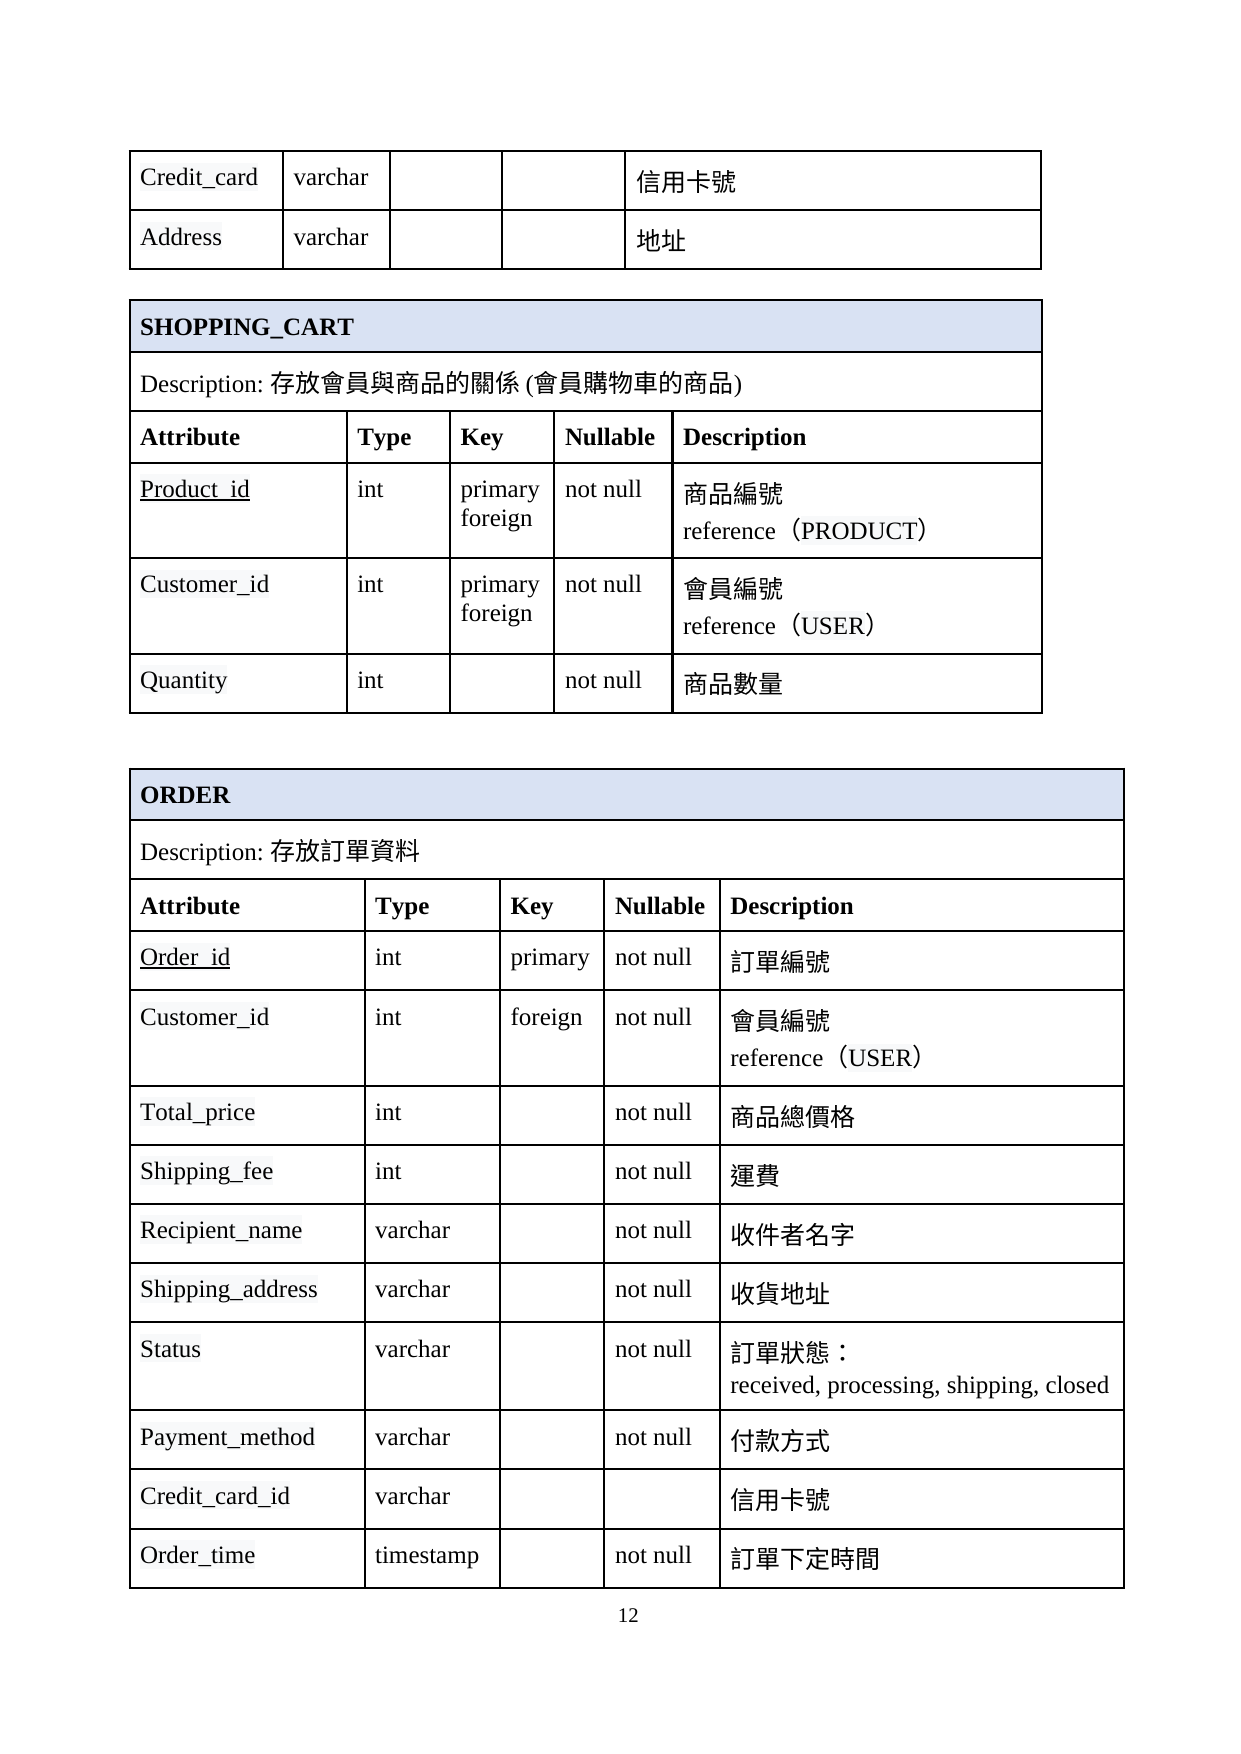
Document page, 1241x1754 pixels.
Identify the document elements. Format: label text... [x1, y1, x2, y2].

table_cell not null [605, 1323, 719, 1409]
table_cell Customer_id [131, 991, 364, 1084]
table_cell Description [674, 412, 1041, 462]
table_cell Shipping_address [131, 1264, 364, 1321]
table_cell 訂單編號 [721, 932, 1123, 989]
table_cell primary foreign [451, 464, 553, 557]
table_cell not null [605, 1264, 719, 1321]
table_cell varchar [366, 1411, 499, 1468]
table_cell Credit_card_id [131, 1470, 364, 1527]
table_cell not null [605, 1087, 719, 1144]
table_cell 訂單下定時間 [721, 1530, 1123, 1587]
table_cell varchar [284, 211, 389, 268]
table_cell varchar [366, 1323, 499, 1409]
table_cell [391, 211, 501, 268]
table_cell Description: 存放訂單資料 [131, 821, 1123, 878]
table_header SHOPPING_CART [131, 301, 1041, 351]
table_cell Description: 存放會員與商品的關係 (會員購物車的商品) [131, 353, 1041, 410]
table_cell not null [605, 1205, 719, 1262]
table_cell Attribute [131, 412, 346, 462]
table_cell [501, 1205, 603, 1262]
table_header ORDER [131, 770, 1123, 819]
table_cell [501, 1323, 603, 1409]
table_cell 信用卡號 [721, 1470, 1123, 1527]
table_cell Type [348, 412, 449, 462]
table_cell int [366, 991, 499, 1084]
table_cell [503, 211, 624, 268]
table_cell 商品編號 reference（PRODUCT） [674, 464, 1041, 557]
table_cell [605, 1470, 719, 1527]
table_cell Quantity [131, 655, 346, 712]
table_cell [501, 1411, 603, 1468]
table_cell 商品數量 [674, 655, 1041, 712]
table_cell Description [721, 880, 1123, 930]
table_cell 付款方式 [721, 1411, 1123, 1468]
table_cell not null [605, 932, 719, 989]
table_cell [501, 1530, 603, 1587]
table_cell Key [501, 880, 603, 930]
table_cell Order_time [131, 1530, 364, 1587]
table_cell int [348, 559, 449, 652]
table_cell varchar [284, 152, 389, 209]
table_cell foreign [501, 991, 603, 1084]
table_cell 會員編號 reference（USER） [721, 991, 1123, 1084]
table_cell timestamp [366, 1530, 499, 1587]
table_cell [503, 152, 624, 209]
table_cell [501, 1146, 603, 1203]
table_cell Type [366, 880, 499, 930]
table_cell Attribute [131, 880, 364, 930]
table_cell Credit_card [131, 152, 282, 209]
table_cell Recipient_name [131, 1205, 364, 1262]
table_cell not null [605, 991, 719, 1084]
table_cell primary [501, 932, 603, 989]
table_cell Customer_id [131, 559, 346, 652]
table_cell 地址 [626, 211, 1040, 268]
table_cell not null [555, 559, 671, 652]
table_cell [451, 655, 553, 712]
table_cell Key [451, 412, 553, 462]
table_cell int [366, 932, 499, 989]
table_cell 運費 [721, 1146, 1123, 1203]
table_cell Nullable [605, 880, 719, 930]
table_cell 商品總價格 [721, 1087, 1123, 1144]
table_cell varchar [366, 1470, 499, 1527]
table_cell 信用卡號 [626, 152, 1040, 209]
table_cell varchar [366, 1264, 499, 1321]
table_cell [501, 1264, 603, 1321]
table_cell varchar [366, 1205, 499, 1262]
table_cell int [348, 655, 449, 712]
table_cell Order_id [131, 932, 364, 989]
table_cell Status [131, 1323, 364, 1409]
table_cell Total_price [131, 1087, 364, 1144]
table_cell Nullable [555, 412, 671, 462]
table_cell Product_id [131, 464, 346, 557]
table_cell primary foreign [451, 559, 553, 652]
table_cell not null [605, 1530, 719, 1587]
table_cell [501, 1087, 603, 1144]
table_cell int [366, 1087, 499, 1144]
table_cell Payment_method [131, 1411, 364, 1468]
table_cell not null [605, 1146, 719, 1203]
table_cell not null [555, 655, 671, 712]
table_cell int [348, 464, 449, 557]
table_cell 會員編號 reference（USER） [674, 559, 1041, 652]
table_cell 收件者名字 [721, 1205, 1123, 1262]
table_cell 收貨地址 [721, 1264, 1123, 1321]
table_cell int [366, 1146, 499, 1203]
table_cell not null [555, 464, 671, 557]
table_cell Address [131, 211, 282, 268]
table_cell not null [605, 1411, 719, 1468]
table_cell [391, 152, 501, 209]
table_cell 訂單狀態： received, processing, shipping, closed [721, 1323, 1123, 1409]
table_cell [501, 1470, 603, 1527]
table_cell Shipping_fee [131, 1146, 364, 1203]
